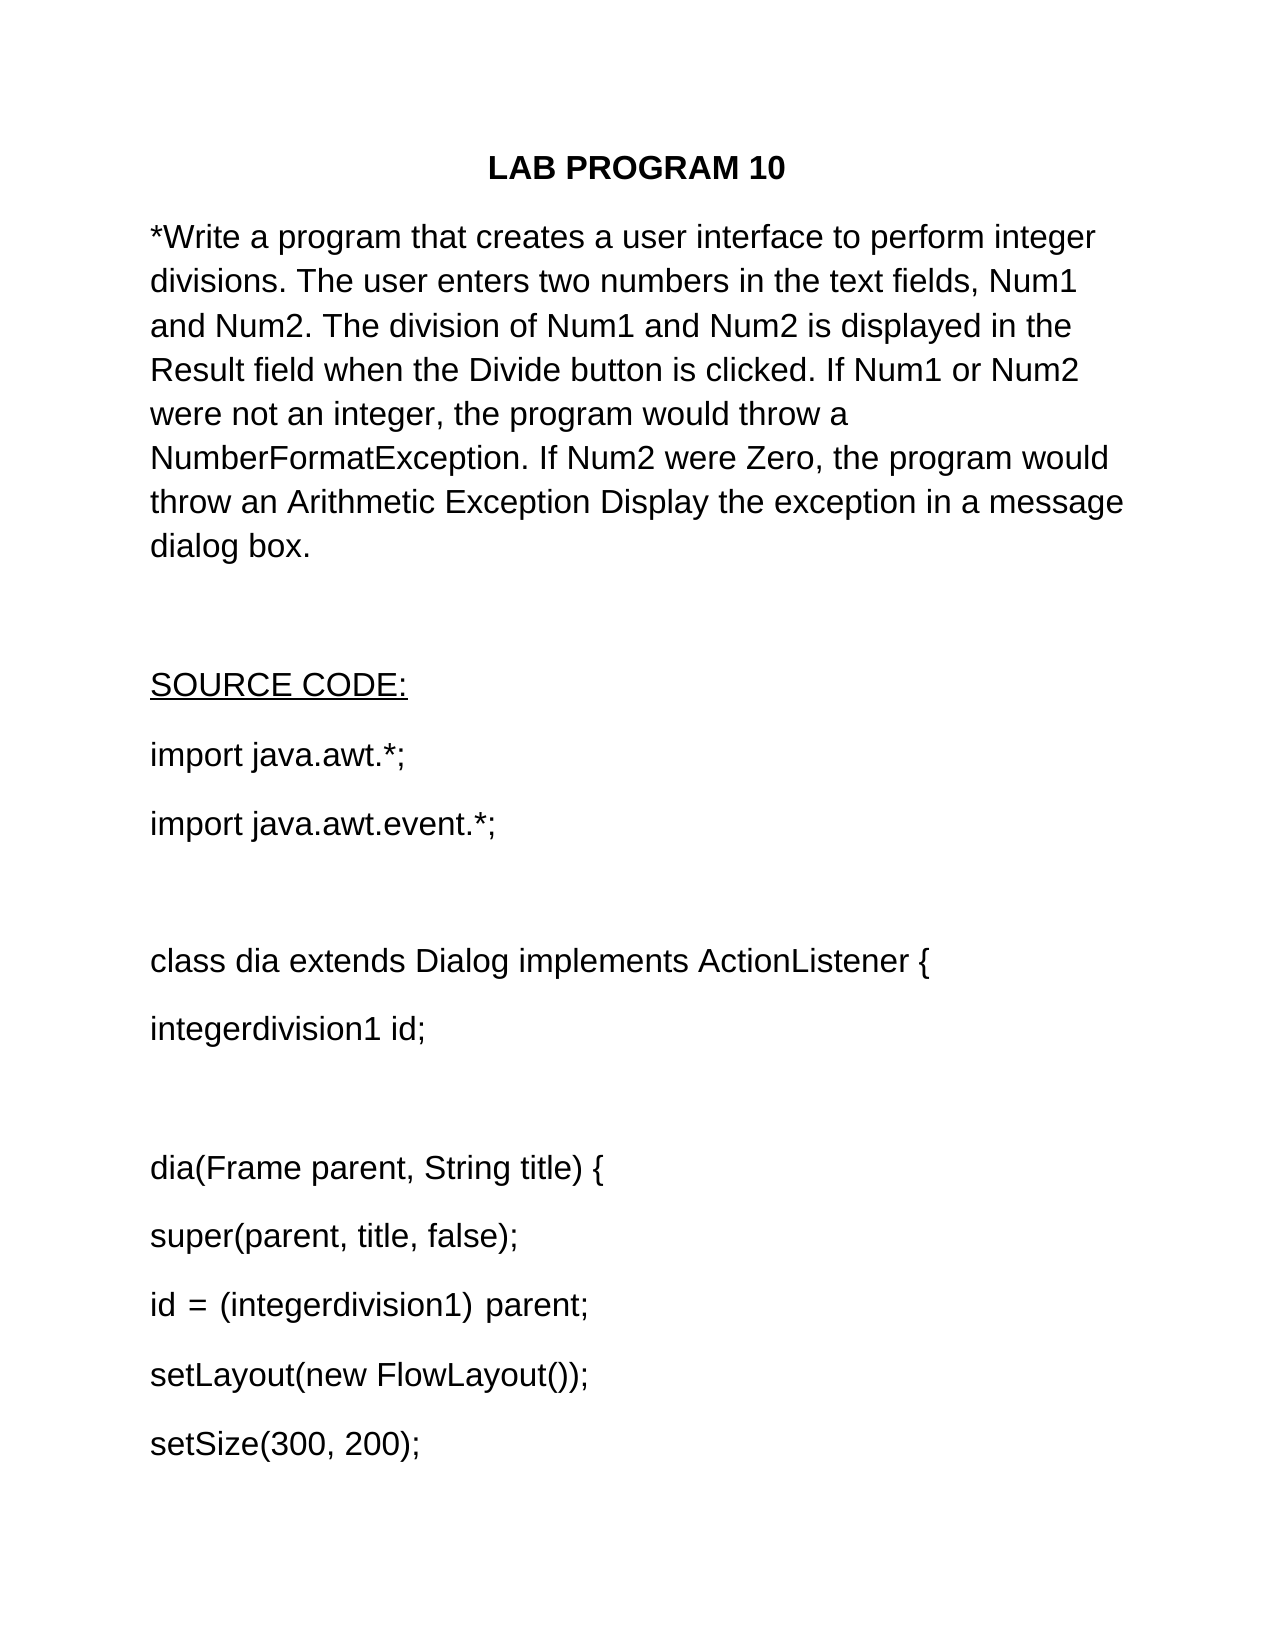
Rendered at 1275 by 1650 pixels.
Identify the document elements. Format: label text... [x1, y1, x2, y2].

subtitle LAB PROGRAM 10 [179, 148, 1094, 187]
text SOURCE CODE: [150, 665, 1139, 703]
text import java.awt.*; import java.awt.event.*; [150, 735, 498, 842]
text *Write a program that creates a user interface to perform integer divisions. The user enters two numbers in the text fields, Num1 and Num2. The division of Num1 and Num2 is displayed in the Result field when the Divide button is clicked. If Num1 or Num2 were not an integer, the program would throw a NumberFormatException. If Num2 were Zero, the program would throw an Arithmetic Exception Display the exception in a message dialog box. [150, 217, 1127, 565]
text id = (integerdivision1) parent; setLayout(new FlowLayout()); setSize(300, 200); [150, 1285, 589, 1462]
text class dia extends Dialog implements ActionListener { integerdivision1 id; [150, 941, 932, 1048]
text dia(Frame parent, String title) { super(parent, title, false); [150, 1148, 604, 1255]
